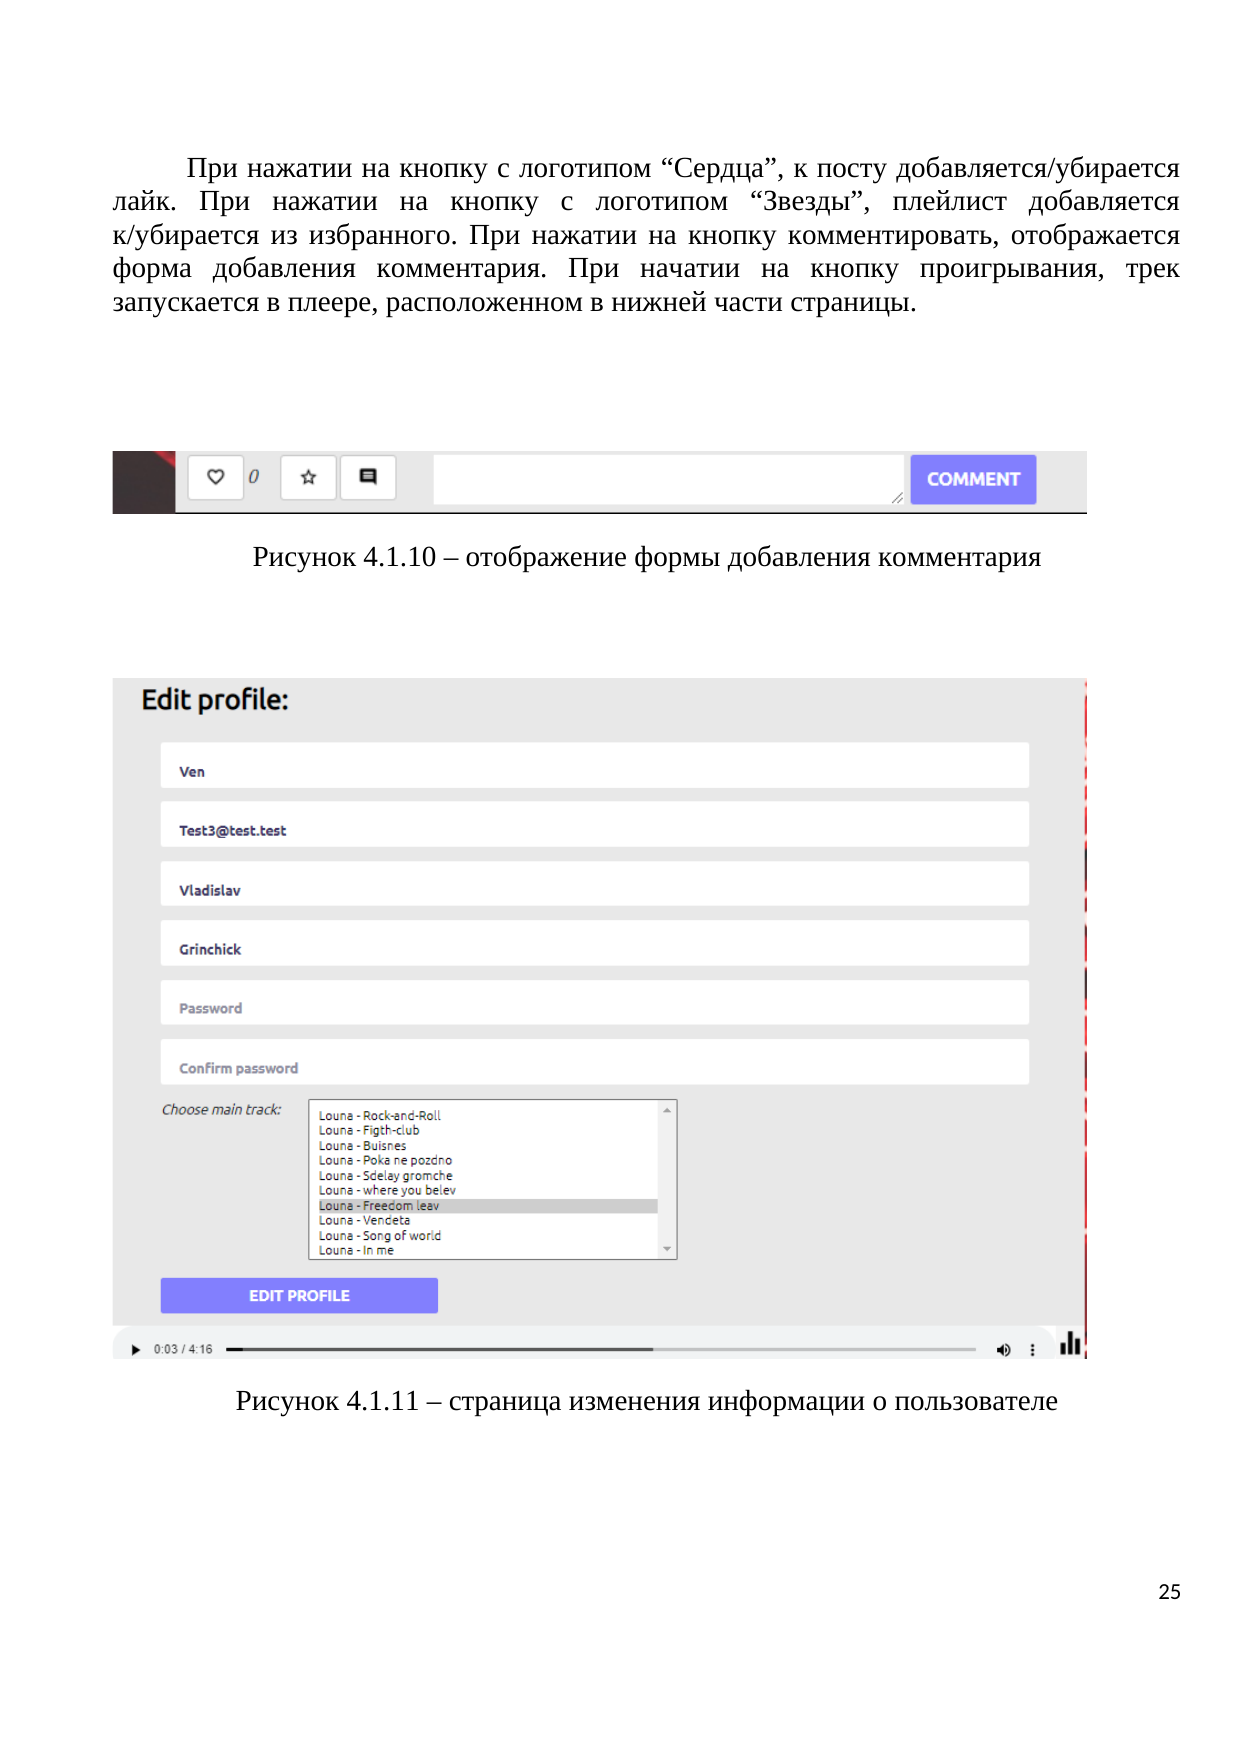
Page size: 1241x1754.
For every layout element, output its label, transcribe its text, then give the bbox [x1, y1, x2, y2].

text При нажатии на кнопку с логотипом “Сердца”, к посту добавляется/убирается лайк. При нажатии на кнопку с логотипом “Звезды”, плейлист добавляется к/убирается из избранного. При нажатии на кнопку комментировать, отображается форма добавления комментария. При начатии на кнопку проигрывания, трек запускается в плеере, расположенном в нижней части страницы. [112, 150, 1181, 318]
picture [112, 451, 1087, 514]
picture [112, 678, 1087, 1359]
